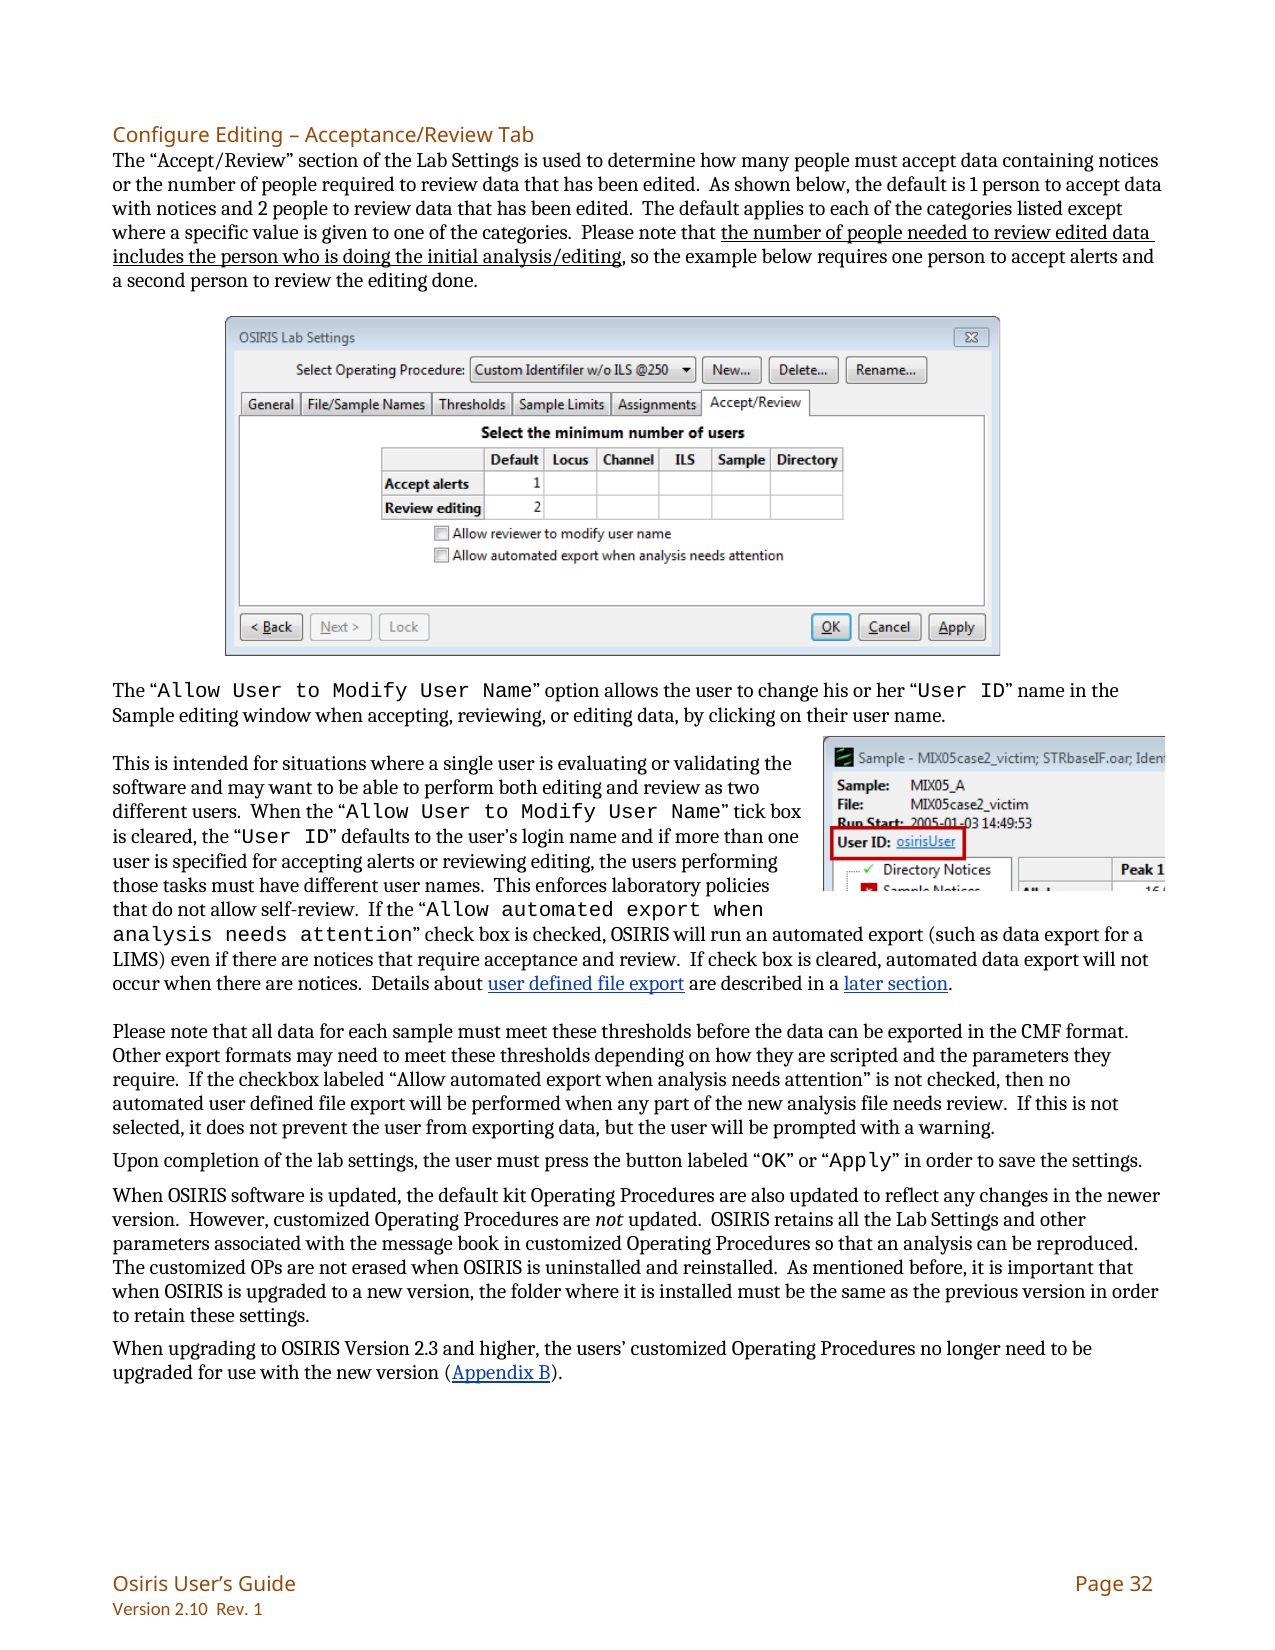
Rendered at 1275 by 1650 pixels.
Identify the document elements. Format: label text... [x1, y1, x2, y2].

subtitle Configure Editing – Acceptance/Review Tab [112, 120, 1162, 149]
picture [823, 730, 1166, 902]
text When upgrading to OSIRIS Version 2.3 and higher, the users’ customized Operating Procedures no longer need to be upgraded for use with the new version (Appendix B). [112, 1337, 1162, 1385]
text When OSIRIS software is updated, the default kit Operating Procedures are also updated to reflect any changes in the newer version. However, customized Operating Procedures are not updated. OSIRIS retains all the Lab Settings and other parameters associated with the message book in customized Operating Procedures so that an analysis can be reproduced. The customized OPs are not erased when OSIRIS is uninstalled and reinstalled. As mentioned before, it is important that when OSIRIS is upgraded to a new version, the folder where it is installed must be the same as the previous version in order to retain these settings. [112, 1184, 1162, 1327]
text The “Accept/Review” section of the Lab Settings is used to determine how many people must accept data containing notices or the number of people required to review data that has been edited. As shown below, the default is 1 person to accept data with notices and 2 people to review data that has been edited. The default applies to each of the categories listed except where a specific value is given to one of the categories. Please note that the number of people needed to review edited data includes the person who is doing the initial analysis/editing, so the example below requires one person to accept alerts and a second person to review the editing done. [112, 149, 1162, 293]
text The “Allow User to Modify User Name” option allows the user to change his or her “User ID” name in the Sample editing window when accepting, reviewing, or editing data, by clicking on their user name. [112, 679, 1162, 728]
text Please note that all data for each sample must meet these thresholds before the data can be exported in the CMF format. Other export formats may need to meet these thresholds depending on how they are scripted and the parameters they require. If the checkbox labeled “Allow automated export when analysis needs attention” is not checked, then no automated user defined file export will be performed when any part of the new analysis file needs review. If this is not selected, it does not prevent the user from exporting data, but the user will be prompted with a warning. [112, 1020, 1162, 1139]
text This is intended for situations where a single user is evaluating or validating the software and may want to be able to perform both editing and review as two different users. When the “Allow User to Modify User Name” tick box is cleared, the “User ID” defaults to the user’s login name and if more than one user is specified for accepting alerts or reviewing editing, the users performing those tasks must have different user names. This enforces laboratory policies that do not allow self-review. If the “Allow automated export when analysis needs attention” check box is checked, OSIRIS will run an automated export (such as data export for a LIMS) even if there are notices that require acceptance and review. If check box is cleared, automated data export will not occur when there are notices. Details about user defined file export are described in a later section. [112, 752, 1162, 996]
text Upon completion of the lab settings, the user must press the button labeled “OK” or “Apply” in order to save the settings. [112, 1149, 1162, 1174]
picture [225, 316, 1001, 656]
